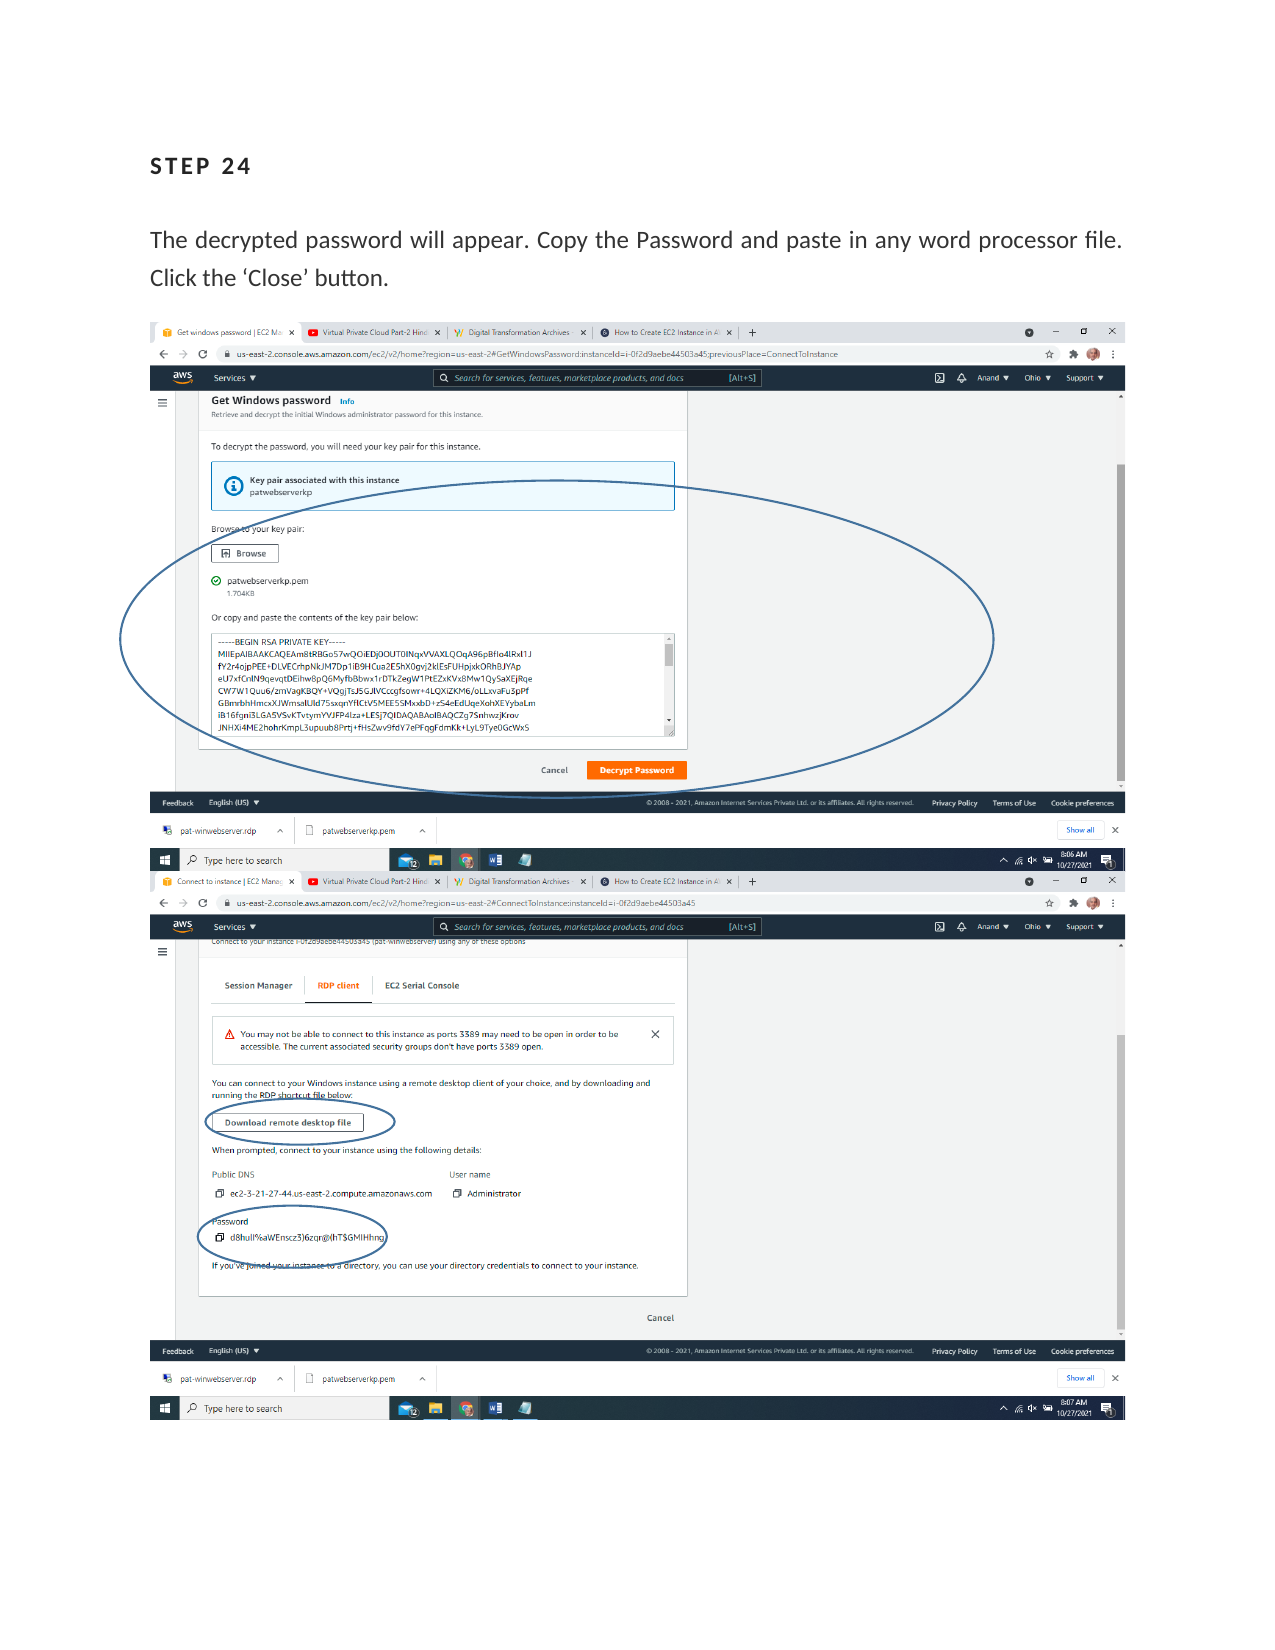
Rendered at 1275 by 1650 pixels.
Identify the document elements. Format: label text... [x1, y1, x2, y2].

text STEP 24 [150, 150, 1125, 181]
picture [150, 482, 992, 796]
text The decrypted password will appear. Copy the Password and paste in any word processor file. Click the ‘Close’ button. [150, 217, 1125, 292]
picture [150, 322, 1125, 1420]
